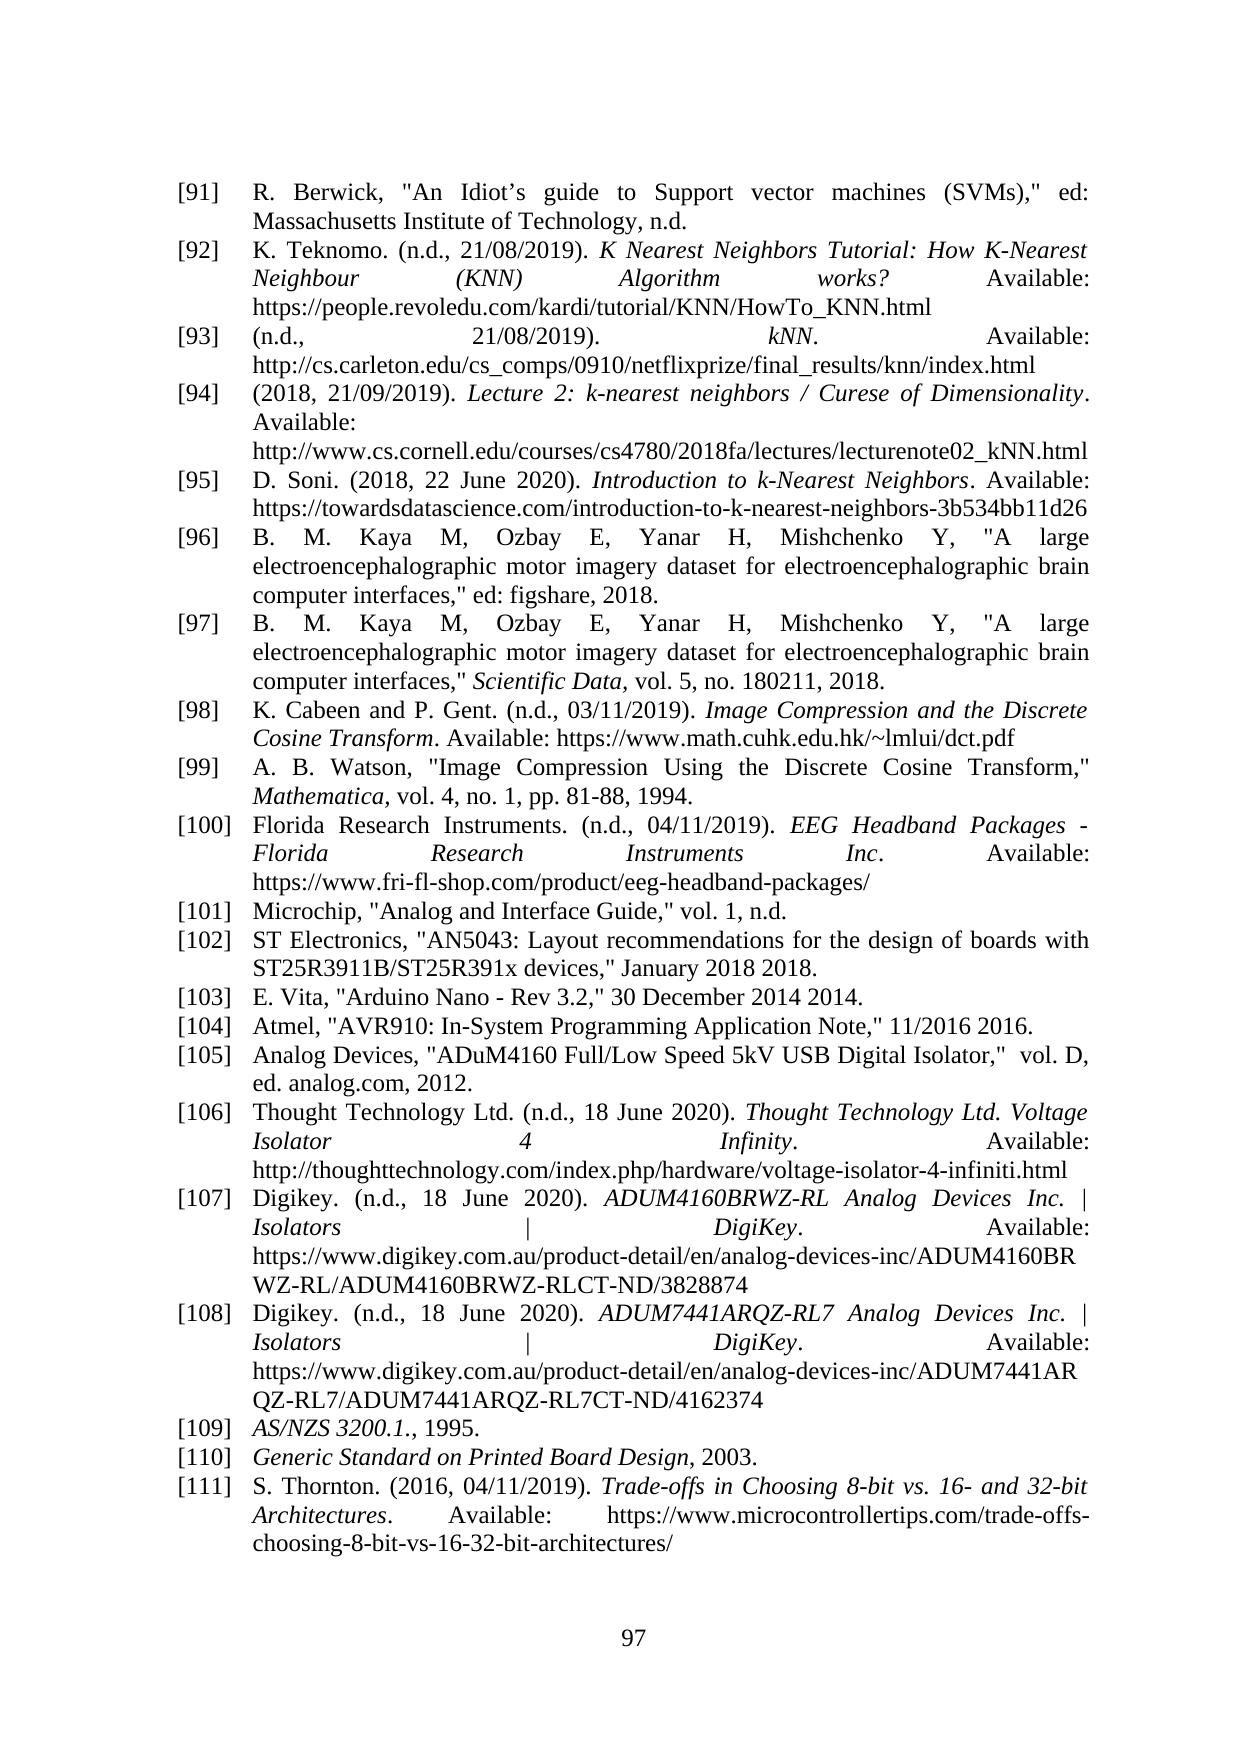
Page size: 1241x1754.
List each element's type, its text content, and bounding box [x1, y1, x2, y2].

text [105] Analog Devices, "ADuM4160 Full/Low Speed 5kV USB Digital Isolator," vol. D, ed. analog.com, 2012. [177, 1040, 1090, 1097]
text [92] K. Teknomo. (n.d., 21/08/2019). K Nearest Neighbors Tutorial: How K-Nearest Neighbour (KNN) Algorithm works? Available: https://people.revoledu.com/kardi/tutorial/KNN/HowTo_KNN.html [177, 235, 1090, 321]
text [108] Digikey. (n.d., 18 June 2020). ADUM7441ARQZ-RL7 Analog Devices Inc. | Isolators | DigiKey. Available: https://www.digikey.com.au/product-detail/en/analog-devices-inc/ADUM7441ARQZ-RL7/ADUM7441ARQZ-RL7CT-ND/4162374 [177, 1298, 1090, 1413]
text [96] B. M. Kaya M, Ozbay E, Yanar H, Mishchenko Y, "A large electroencephalographic motor imagery dataset for electroencephalographic brain computer interfaces," ed: figshare, 2018. [177, 522, 1090, 608]
text [111] S. Thornton. (2016, 04/11/2019). Trade-offs in Choosing 8-bit vs. 16- and 32-bit Architectures. Available: https://www.microcontrollertips.com/trade-offs-choosing-8-bit-vs-16-32-bit-architectures/ [177, 1471, 1090, 1557]
text [110] Generic Standard on Printed Board Design, 2003. [177, 1442, 1090, 1471]
text [106] Thought Technology Ltd. (n.d., 18 June 2020). Thought Technology Ltd. Voltage Isolator 4 Infinity. Available: http://thoughttechnology.com/index.php/hardware/voltage-isolator-4-infiniti.html [177, 1097, 1090, 1183]
text [109] AS/NZS 3200.1., 1995. [177, 1413, 1090, 1442]
text [93] (n.d., 21/08/2019). kNN. Available: http://cs.carleton.edu/cs_comps/0910/netflixprize/final_results/knn/index.html [177, 321, 1090, 378]
text [91] R. Berwick, "An Idiot’s guide to Support vector machines (SVMs)," ed: Massachusetts Institute of Technology, n.d. [177, 177, 1090, 235]
text [95] D. Soni. (2018, 22 June 2020). Introduction to k-Nearest Neighbors. Available: https://towardsdatascience.com/introduction-to-k-nearest-neighbors-3b534bb11d26 [177, 465, 1090, 522]
text [100] Florida Research Instruments. (n.d., 04/11/2019). EEG Headband Packages - Florida Research Instruments Inc. Available: https://www.fri-fl-shop.com/product/eeg-headband-packages/ [177, 810, 1090, 896]
text [99] A. B. Watson, "Image Compression Using the Discrete Cosine Transform," Mathematica, vol. 4, no. 1, pp. 81-88, 1994. [177, 752, 1090, 810]
text [104] Atmel, "AVR910: In-System Programming Application Note," 11/2016 2016. [177, 1011, 1090, 1040]
text [103] E. Vita, "Arduino Nano - Rev 3.2," 30 December 2014 2014. [177, 982, 1090, 1011]
text [94] (2018, 21/09/2019). Lecture 2: k-nearest neighbors / Curese of Dimensionality. Available: http://www.cs.cornell.edu/courses/cs4780/2018fa/lectures/lecturenote02_kNN.html [177, 378, 1090, 465]
text [102] ST Electronics, "AN5043: Layout recommendations for the design of boards with ST25R3911B/ST25R391x devices," January 2018 2018. [177, 925, 1090, 982]
text [98] K. Cabeen and P. Gent. (n.d., 03/11/2019). Image Compression and the Discrete Cosine Transform. Available: https://www.math.cuhk.edu.hk/~lmlui/dct.pdf [177, 695, 1090, 752]
text [101] Microchip, "Analog and Interface Guide," vol. 1, n.d. [177, 896, 1090, 925]
text [97] B. M. Kaya M, Ozbay E, Yanar H, Mishchenko Y, "A large electroencephalographic motor imagery dataset for electroencephalographic brain computer interfaces," Scientific Data, vol. 5, no. 180211, 2018. [177, 608, 1090, 695]
text [107] Digikey. (n.d., 18 June 2020). ADUM4160BRWZ-RL Analog Devices Inc. | Isolators | DigiKey. Available: https://www.digikey.com.au/product-detail/en/analog-devices-inc/ADUM4160BRWZ-RL/ADUM4160BRWZ-RLCT-ND/3828874 [177, 1183, 1090, 1298]
